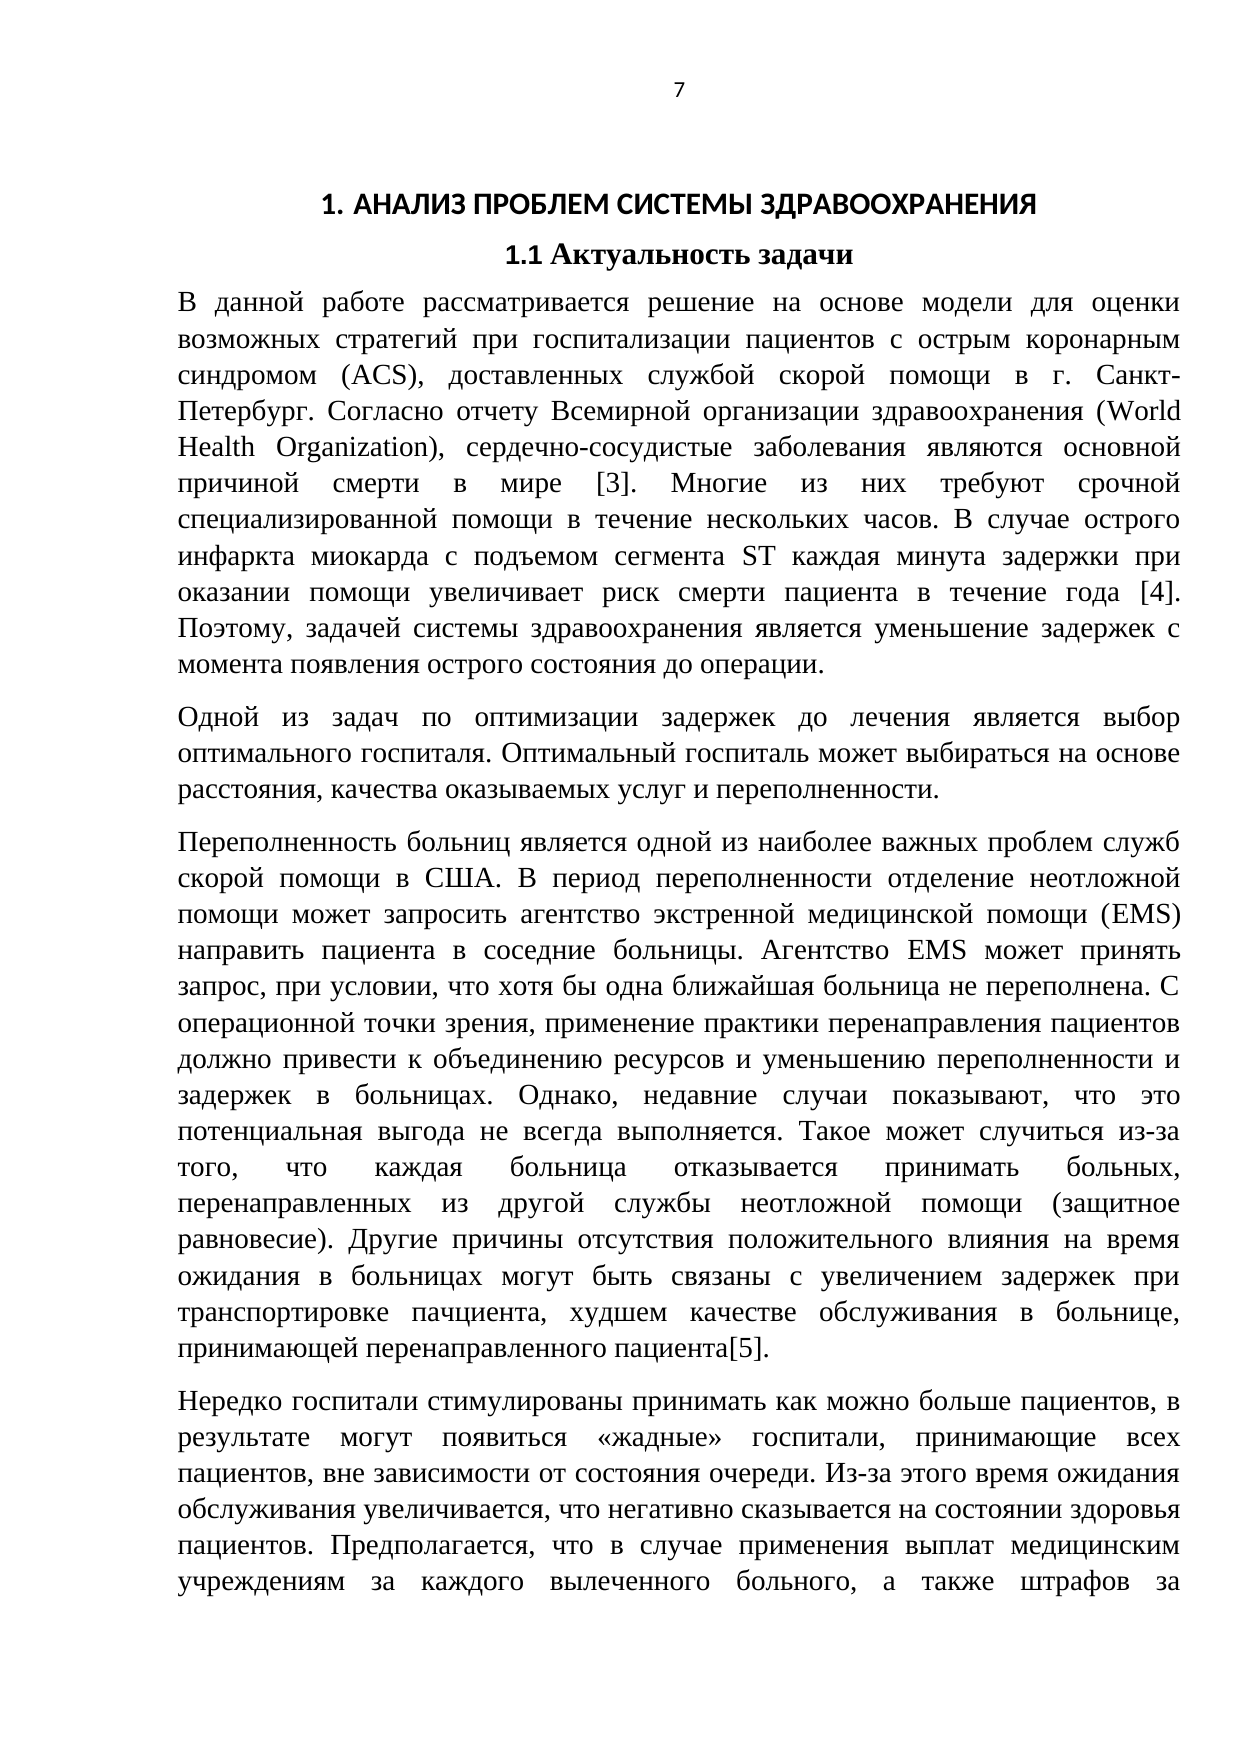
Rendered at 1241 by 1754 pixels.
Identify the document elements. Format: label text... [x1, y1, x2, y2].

text Одной из задач по оптимизации задержек до лечения является выбор оптимального госпиталя. Оптимальный госпиталь может выбираться на основе расстояния, качества оказываемых услуг и переполненности. [177, 699, 1181, 805]
subtitle 1.1 Актуальность задачи [177, 235, 1181, 271]
text В данной работе рассматривается решение на основе модели для оценки возможных стратегий при госпитализации пациентов с острым коронарным синдромом (ACS), доставленных службой скорой помощи в г. Санкт-Петербург. Согласно отчету Всемирной организации здравоохранения (World Health Organization), сердечно-сосудистые заболевания являются основной причиной смерти в мире [3]. Многие из них требуют срочной специализированной помощи в течение нескольких часов. В случае острого инфаркта миокарда с подъемом сегмента ST каждая минута задержки при оказании помощи увеличивает риск смерти пациента в течение года [4]. Поэтому, задачей системы здравоохранения является уменьшение задержек с момента появления острого состояния до операции. [177, 284, 1181, 679]
text 1. АНАЛИЗ ПРОБЛЕМ СИСТЕМЫ ЗДРАВООХРАНЕНИЯ [214, 184, 1144, 222]
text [177, 1383, 1181, 1597]
text Переполненность больниц является одной из наиболее важных проблем служб скорой помощи в США. В период переполненности отделение неотложной помощи может запросить агентство экстренной медицинской помощи (EMS) направить пациента в соседние больницы. Агентство EMS может принять запрос, при условии, что хотя бы одна ближайшая больница не переполнена. С операционной точки зрения, применение практики перенаправления пациентов должно привести к объединению ресурсов и уменьшению переполненности и задержек в больницах. Однако, недавние случаи показывают, что это потенциальная выгода не всегда выполняется. Такое может случиться из-за того, что каждая больница отказывается принимать больных, перенаправленных из другой службы неотложной помощи (защитное равновесие). Другие причины отсутствия положительного влияния на время ожидания в больницах могут быть связаны с увеличением задержек при транспортировке пачциента, худшем качестве обслуживания в больнице, принимающей перенаправленного пациента[5]. [177, 824, 1181, 1363]
